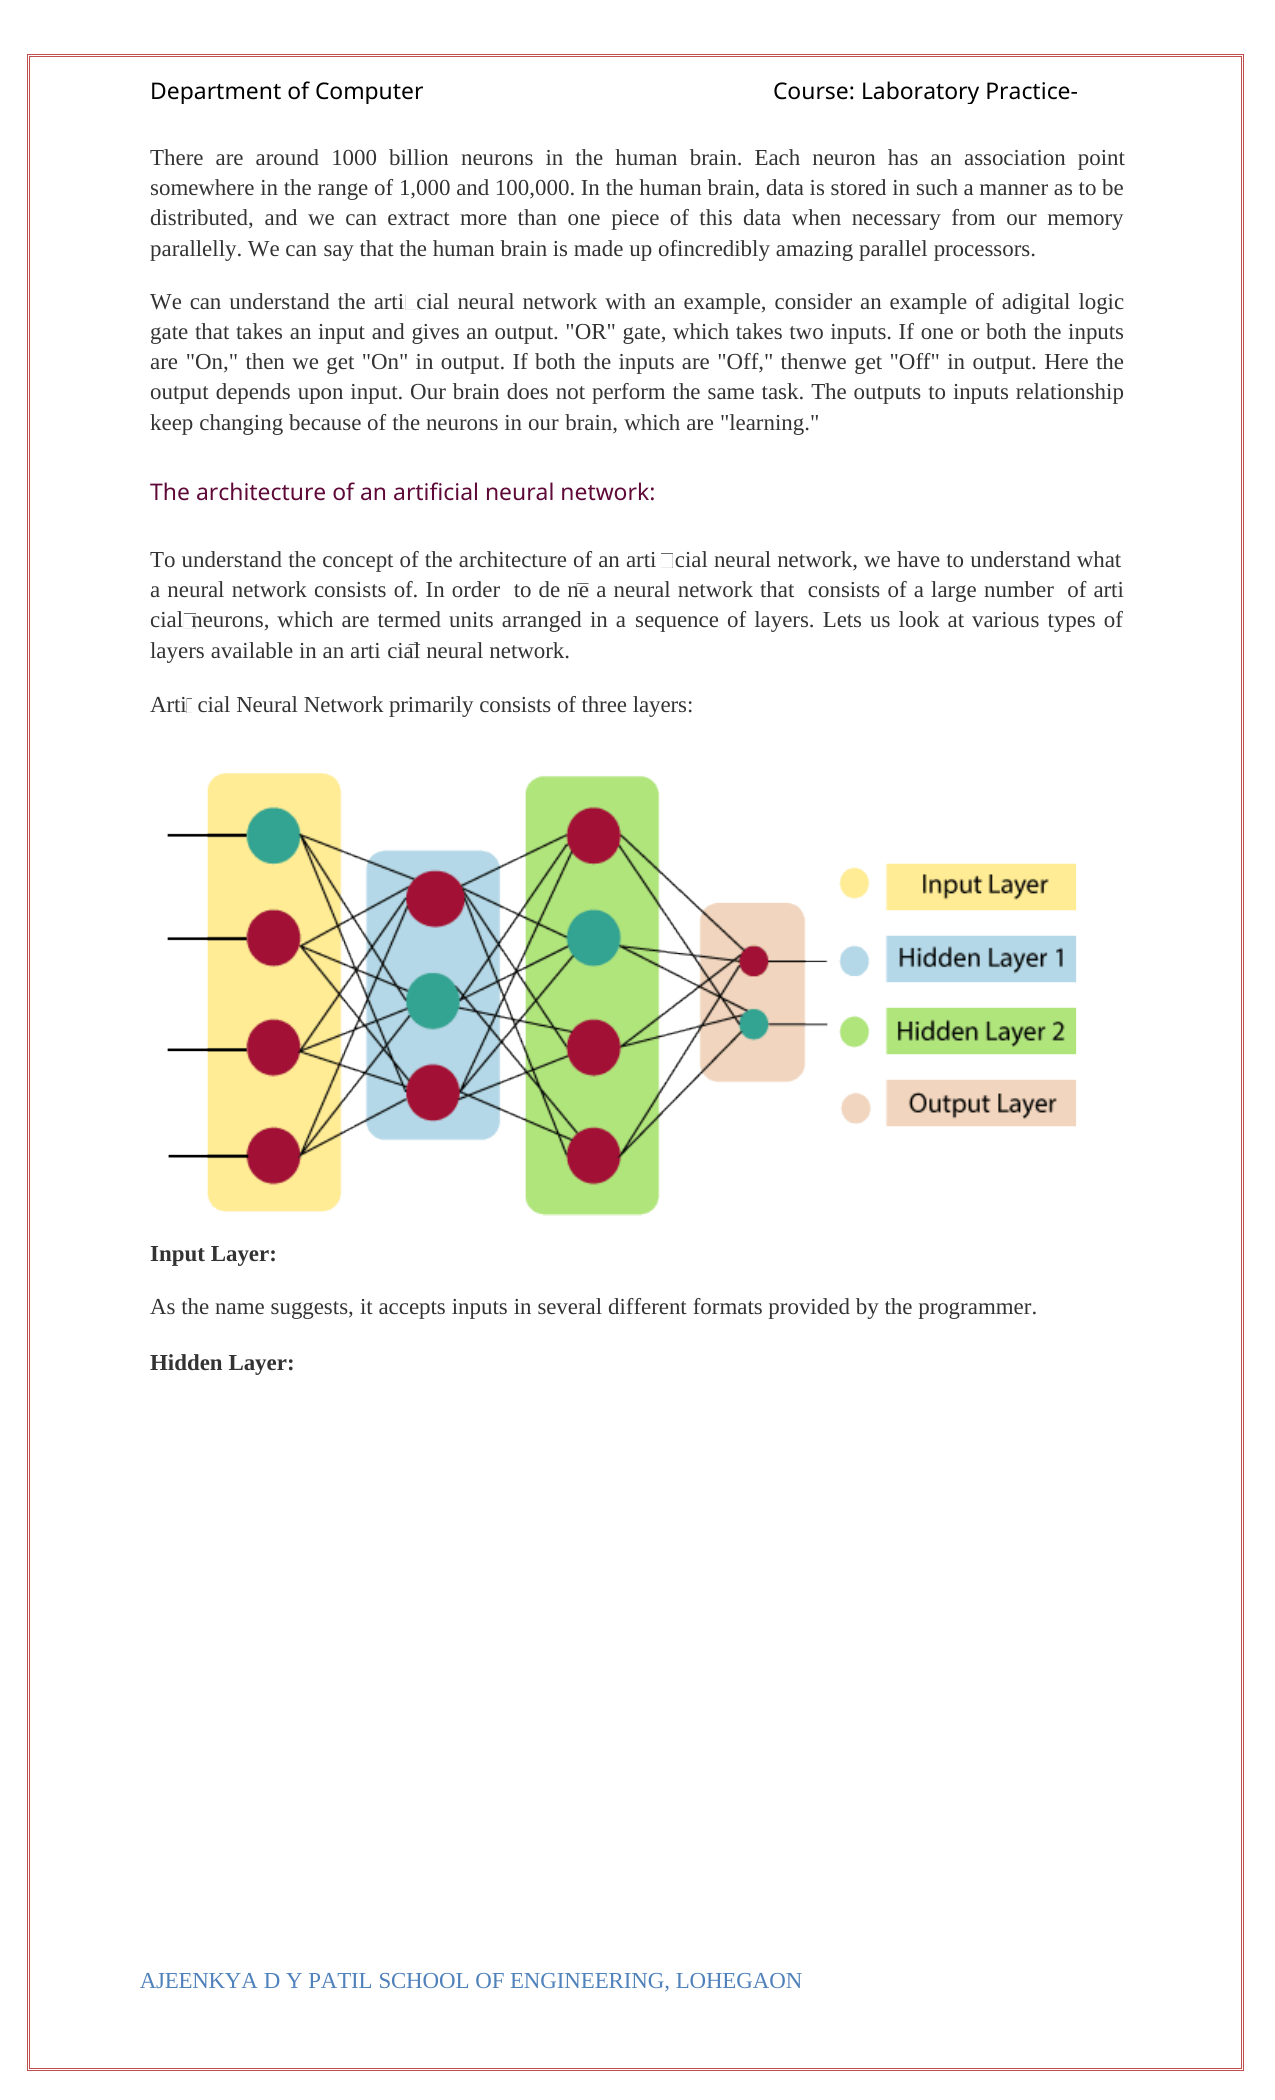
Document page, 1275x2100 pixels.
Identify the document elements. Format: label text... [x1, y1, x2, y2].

text As the name suggests, it accepts inputs in several different formats provided by the programmer. [150, 1293, 1241, 1320]
text We can understand the arti cial neural network with an example, consider an example of adigital logic gate that takes an input and gives an output. "OR" gate, which takes two inputs. If one or both the inputs are "On," then we get "On" in output. If both the inputs are "Off," thenwe get "Off" in output. Here the output depends upon input. Our brain does not perform the same task. The outputs to inputs relationship keep changing because of the neurons in our brain, which are "learning." [150, 288, 1125, 435]
text AJEENKYA D Y PATIL SCHOOL OF ENGINEERING, LOHEGAON [139, 1967, 1241, 1993]
text The architecture of an artificial neural network: [150, 476, 1241, 508]
text Arti cial Neural Network primarily consists of three layers: [150, 691, 1241, 718]
text Hidden Layer: [150, 1348, 1241, 1375]
picture [167, 773, 1077, 1216]
text There are around 1000 billion neurons in the human brain. Each neuron has an association point somewhere in the range of 1,000 and 100,000. In the human brain, data is stored in such a manner as to be distributed, and we can extract more than one piece of this data when necessary from our memory parallelly. We can say that the human brain is made up ofincredibly amazing parallel processors. [150, 144, 1126, 261]
text Input Layer: [150, 1240, 1241, 1266]
text To understand the concept of the architecture of an arti cial neural network, we have to understand what a neural network consists of. In order to de ne a neural network that consists of a large number of arti cial neurons, which are termed units arranged in a sequence of layers. Lets us look at various types of layers available in an arti cial neural network. [150, 546, 1124, 663]
